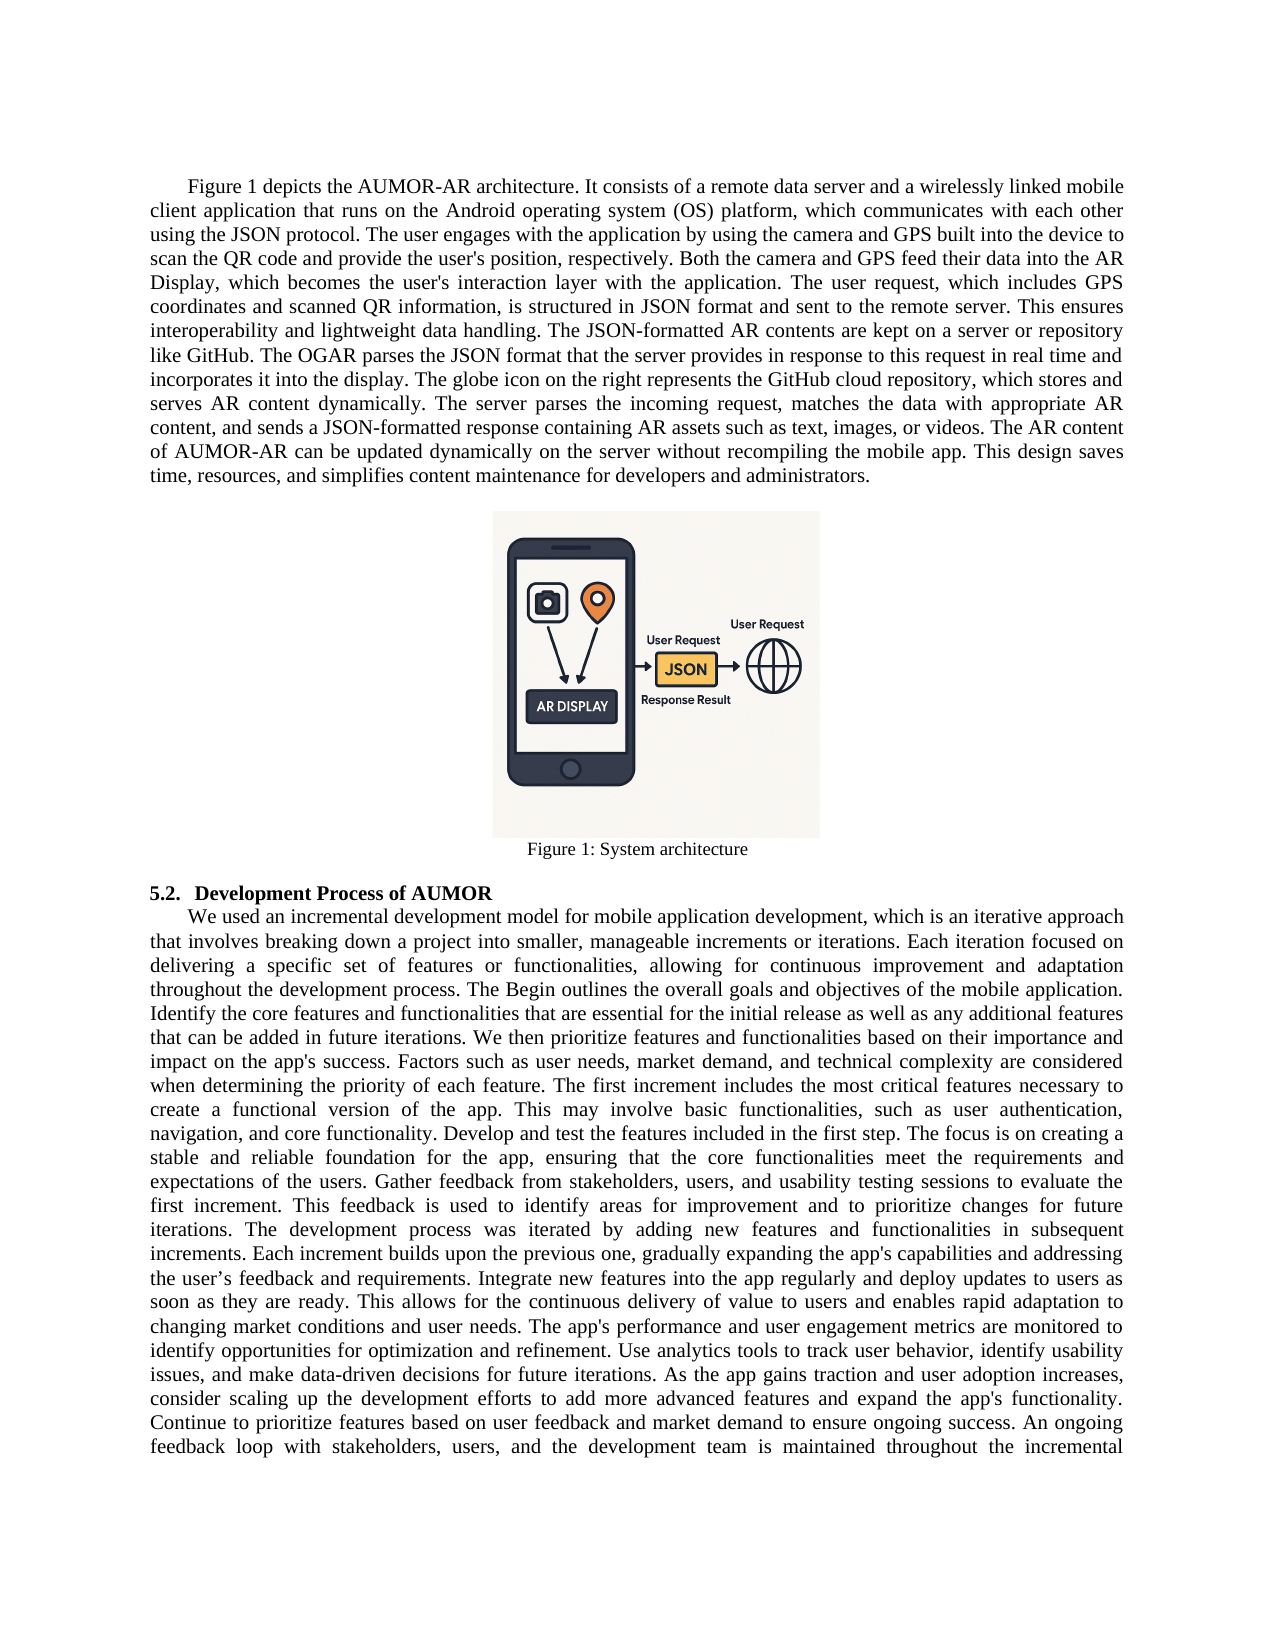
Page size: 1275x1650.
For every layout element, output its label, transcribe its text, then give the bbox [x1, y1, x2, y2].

picture [492, 511, 820, 838]
text Figure 1 depicts the AUMOR-AR architecture. It consists of a remote data server and a wirelessly linked mobile client application that runs on the Android operating system (OS) platform, which communicates with each other using the JSON protocol. The user engages with the application by using the camera and GPS built into the device to scan the QR code and provide the user's position, respectively. Both the camera and GPS feed their data into the AR Display, which becomes the user's interaction layer with the application. The user request, which includes GPS coordinates and scanned QR information, is structured in JSON format and sent to the remote server. This ensures interoperability and lightweight data handling. The JSON-formatted AR contents are kept on a server or repository like GitHub. The OGAR parses the JSON format that the server provides in response to this request in real time and incorporates it into the display. The globe icon on the right represents the GitHub cloud repository, which stores and serves AR content dynamically. The server parses the incoming request, matches the data with appropriate AR content, and sends a JSON-formatted response containing AR assets such as text, images, or videos. The AR content of AUMOR-AR can be updated dynamically on the server without recompiling the mobile app. This design saves time, resources, and simplifies content maintenance for developers and administrators. [150, 174, 1125, 487]
text Figure 1: System architecture [150, 838, 1125, 859]
list Development Process of AUMOR [149, 880, 1125, 904]
